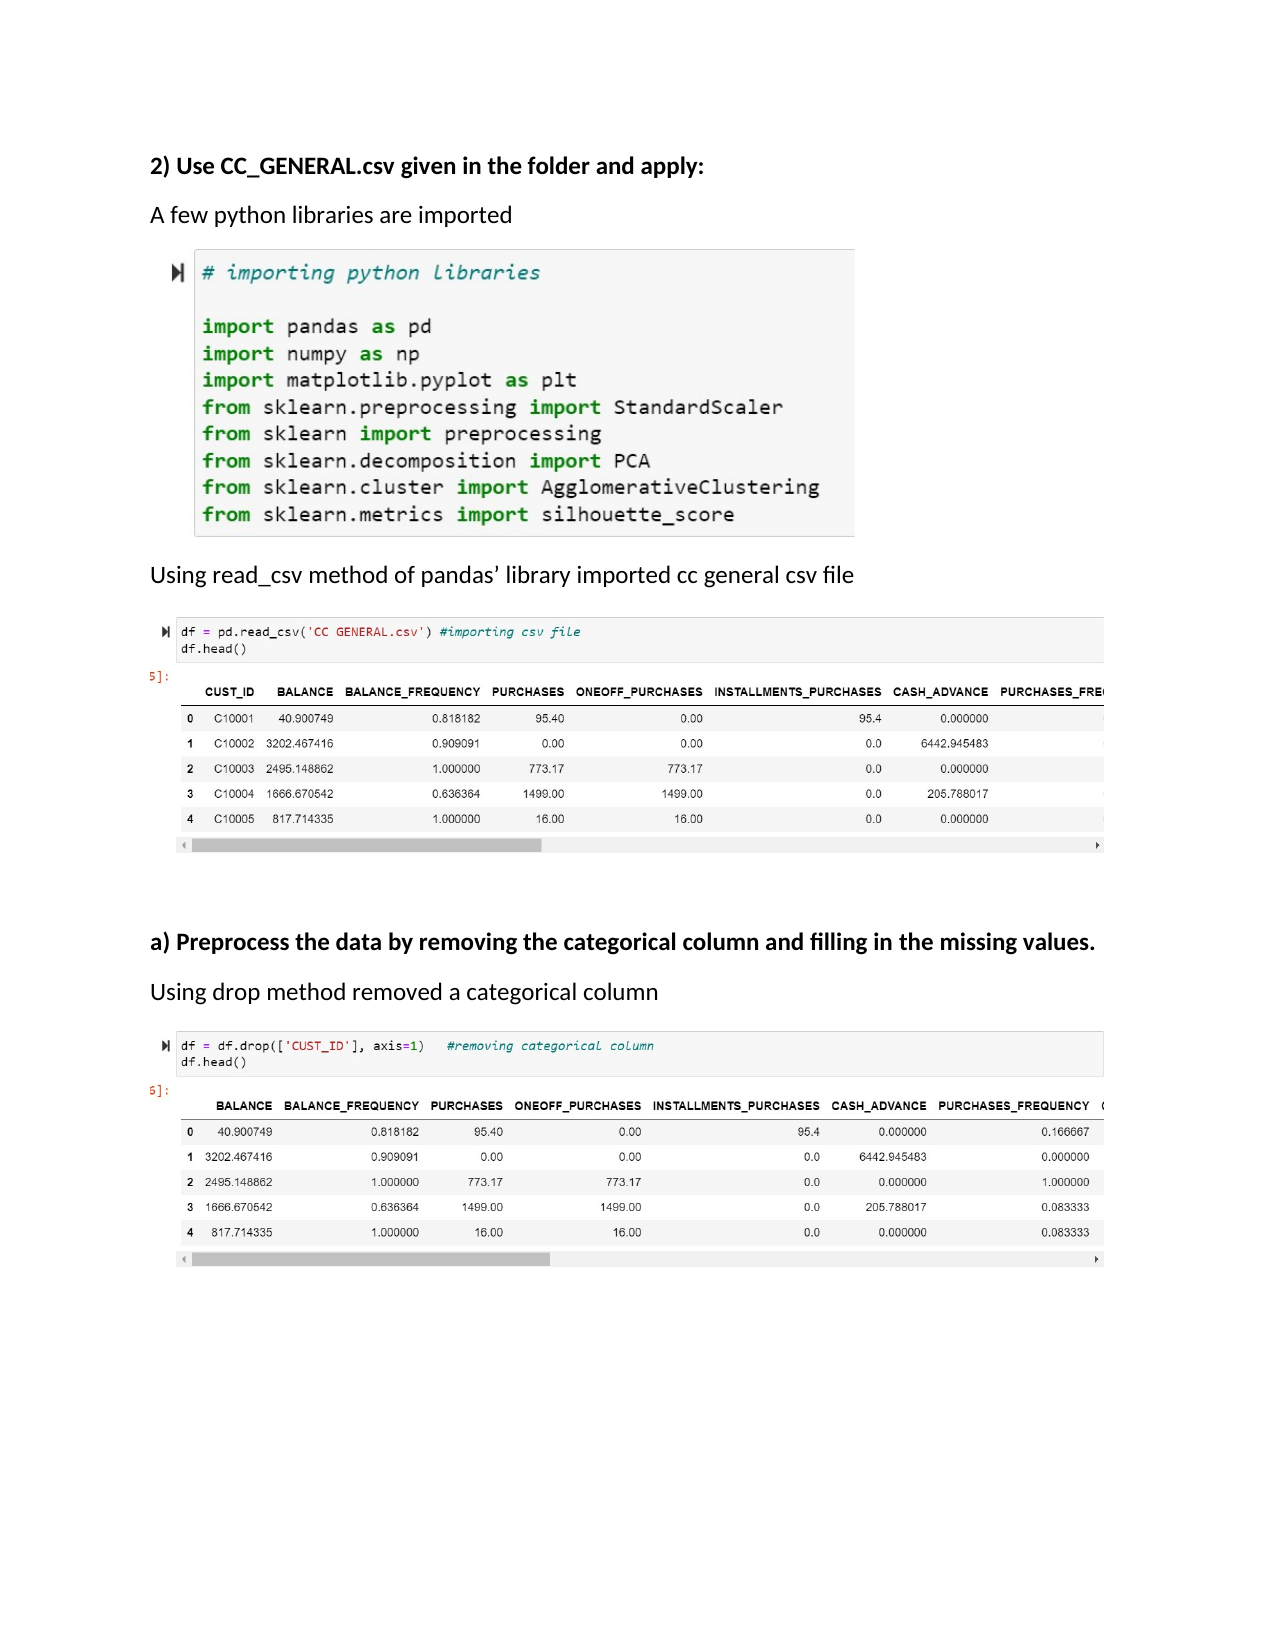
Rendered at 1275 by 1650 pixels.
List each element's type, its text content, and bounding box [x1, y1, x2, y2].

subtitle Preprocess the data by removing the categorical column and filling in the missing values. [150, 926, 1135, 957]
list Use CC_GENERAL.csv given in the folder and apply: [150, 150, 1135, 181]
picture [171, 249, 855, 537]
text Using read_csv method of pandas’ library imported cc general csv file [150, 559, 1135, 590]
picture [150, 617, 1104, 853]
text A few python libraries are imported [150, 199, 1135, 230]
picture [150, 1031, 1104, 1267]
text Using drop method removed a categorical column [150, 976, 1135, 1006]
